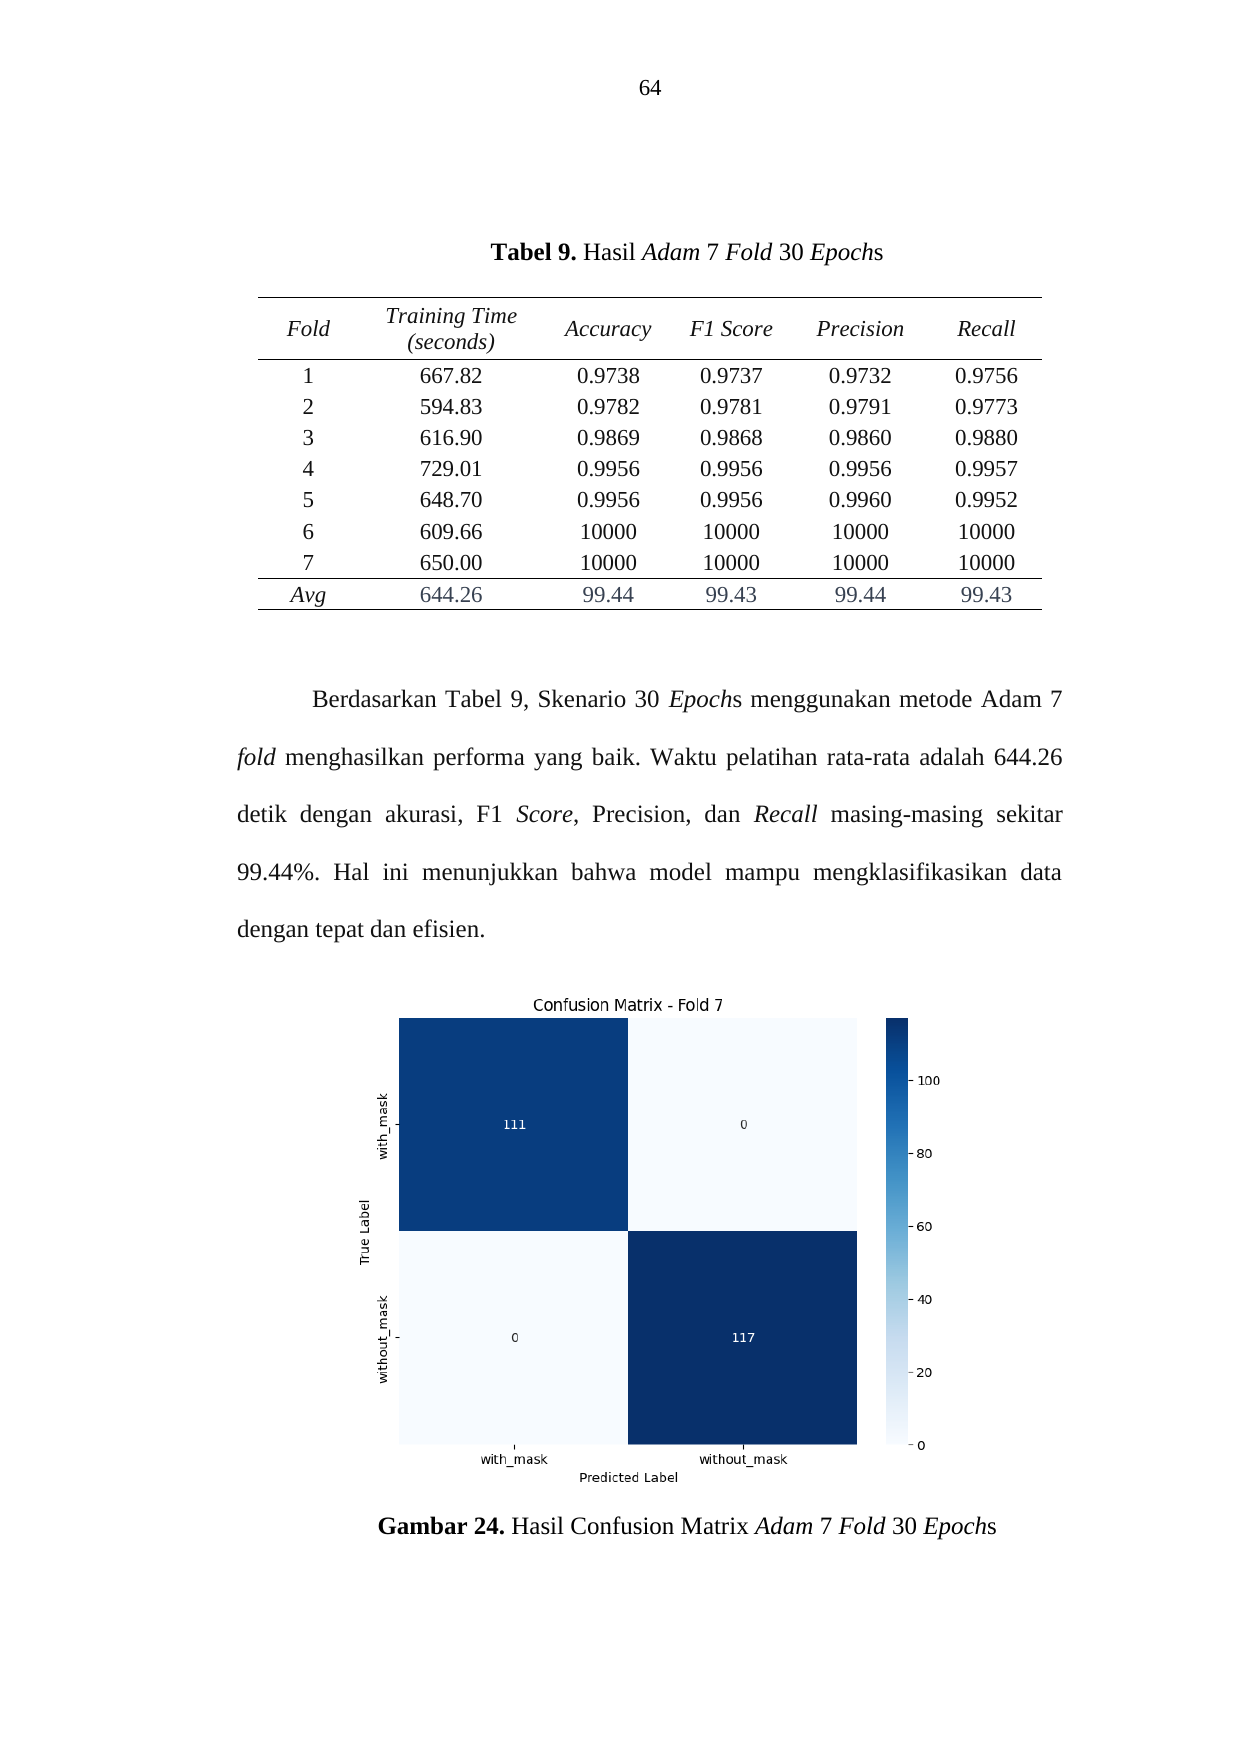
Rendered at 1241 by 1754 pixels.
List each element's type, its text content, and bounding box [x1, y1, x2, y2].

table_cell 0.9738 [544, 360, 673, 390]
table_cell 729.01 [358, 453, 544, 484]
table_cell 0.9860 [790, 422, 931, 453]
text Berdasarkan Tabel 9, Skenario 30 Epochs menggunakan metode Adam 7 fold menghasilkan performa yang baik. Waktu pelatihan rata-rata adalah 644.26 detik dengan akurasi, F1 Score, Precision, dan Recall masing-masing sekitar 99.44%. Hal ini menunjukkan bahwa model mampu mengklasifikasikan data dengan tepat dan efisien. [237, 684, 1063, 943]
table_cell 99.44 [790, 579, 931, 609]
table_cell 0.9732 [790, 360, 931, 390]
table_cell 0.9781 [673, 390, 789, 422]
table_cell 5 [258, 484, 358, 515]
table_cell 10000 [673, 515, 789, 547]
table_cell 667.82 [358, 360, 544, 390]
table_cell 10000 [544, 547, 673, 578]
table_cell 0.9756 [931, 360, 1042, 390]
table_cell 10000 [790, 515, 931, 547]
table_header F1 Score [673, 298, 789, 359]
table_cell 10000 [544, 515, 673, 547]
table_cell 650.00 [358, 547, 544, 578]
table_header Accuracy [544, 298, 673, 359]
table_cell 0.9791 [790, 390, 931, 422]
table_cell 10000 [673, 547, 789, 578]
table_cell 0.9737 [673, 360, 789, 390]
table_cell 0.9960 [790, 484, 931, 515]
table_header Training Time (seconds) [358, 298, 544, 359]
table_cell 1 [258, 360, 358, 390]
text Gambar 24. Hasil Confusion Matrix Adam 7 Fold 30 Epochs [311, 1511, 1063, 1540]
table_cell 609.66 [358, 515, 544, 547]
picture [351, 988, 949, 1493]
table_cell 7 [258, 547, 358, 578]
text Tabel 9. Hasil Adam 7 Fold 30 Epochs [311, 237, 1063, 266]
table_cell Avg [258, 579, 358, 609]
table_header Fold [258, 298, 358, 359]
table_cell 3 [258, 422, 358, 453]
table_cell 0.9956 [673, 484, 789, 515]
table_cell 10000 [931, 515, 1042, 547]
table_cell 0.9957 [931, 453, 1042, 484]
table_cell 616.90 [358, 422, 544, 453]
table_cell 10000 [790, 547, 931, 578]
table_cell 99.43 [673, 579, 789, 609]
table_cell 644.26 [358, 579, 544, 609]
table_cell 0.9782 [544, 390, 673, 422]
table_cell 0.9956 [544, 453, 673, 484]
table_cell 0.9952 [931, 484, 1042, 515]
table_cell 99.44 [544, 579, 673, 609]
table_header Recall [931, 298, 1042, 359]
table_cell 2 [258, 390, 358, 422]
table_cell 0.9880 [931, 422, 1042, 453]
table_cell 6 [258, 515, 358, 547]
table_cell 594.83 [358, 390, 544, 422]
table_cell 0.9773 [931, 390, 1042, 422]
table_cell 648.70 [358, 484, 544, 515]
table_cell 0.9956 [790, 453, 931, 484]
table_cell 0.9956 [544, 484, 673, 515]
table_cell 99.43 [931, 579, 1042, 609]
table_header Precision [790, 298, 931, 359]
table_cell 4 [258, 453, 358, 484]
table_cell 0.9868 [673, 422, 789, 453]
table_cell 0.9956 [673, 453, 789, 484]
table_cell 10000 [931, 547, 1042, 578]
table_cell 0.9869 [544, 422, 673, 453]
